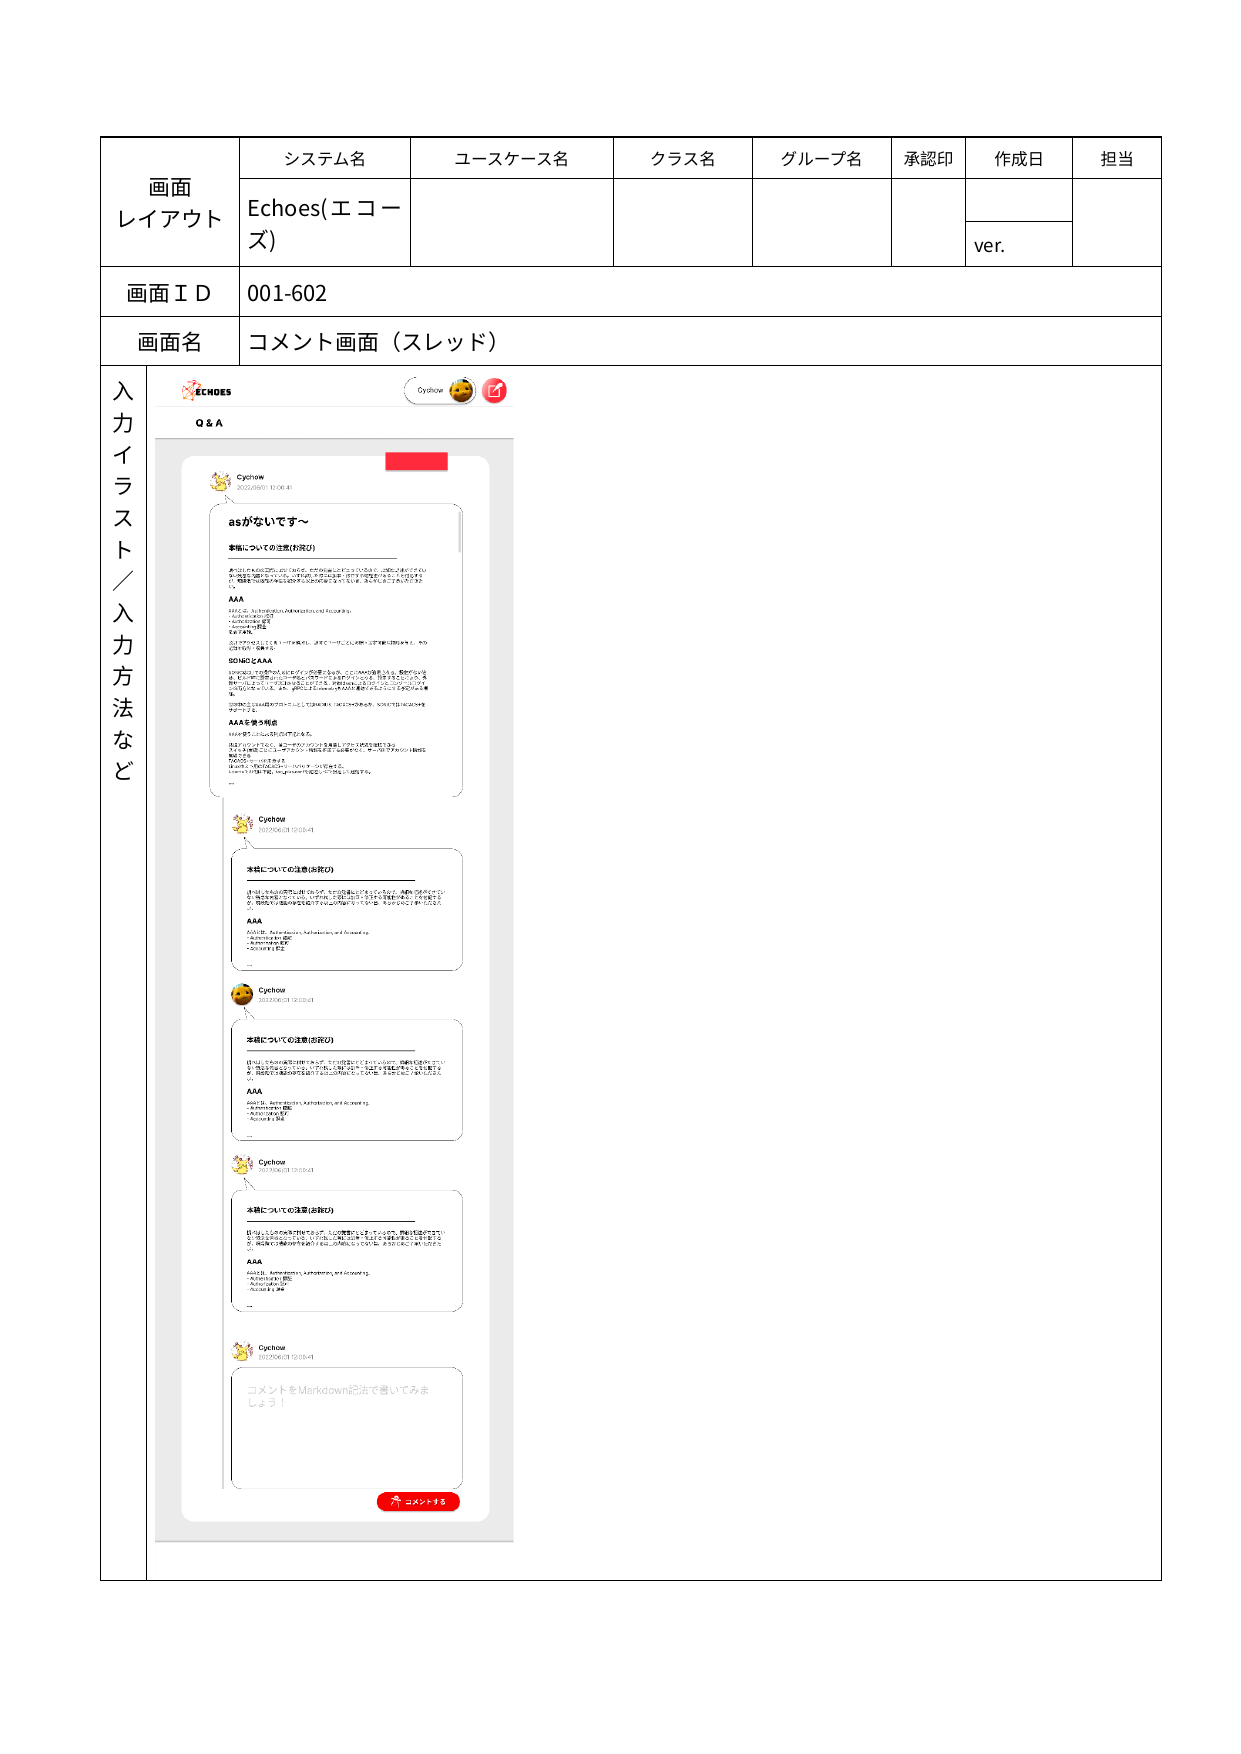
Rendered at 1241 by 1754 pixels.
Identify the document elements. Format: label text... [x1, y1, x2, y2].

table_cell [411, 179, 613, 266]
table_cell [1073, 179, 1161, 266]
table_cell [966, 179, 1072, 221]
table_cell 001-602 [240, 267, 1161, 316]
table_cell 画面名 [101, 317, 239, 365]
table_cell [240, 179, 410, 266]
table_header 作成日 [966, 138, 1072, 178]
table_cell [892, 179, 965, 266]
picture [155, 374, 514, 1572]
table_header 画面 レイアウト [101, 138, 239, 266]
table_cell [147, 366, 1161, 1580]
table_header システム名 [240, 138, 410, 178]
table_header クラス名 [614, 138, 752, 178]
table_cell 入力イラスト／入力方法など [101, 366, 146, 1580]
table_header 担当 [1073, 138, 1161, 178]
table_cell [614, 179, 752, 266]
table_cell 画面ＩＤ [101, 267, 239, 316]
table_cell [753, 179, 891, 266]
table_header 承認印 [892, 138, 965, 178]
table_header ユースケース名 [411, 138, 613, 178]
table_cell ver. [966, 222, 1072, 266]
table_header グループ名 [753, 138, 891, 178]
table_cell コメント画面（スレッド） [240, 317, 1161, 365]
